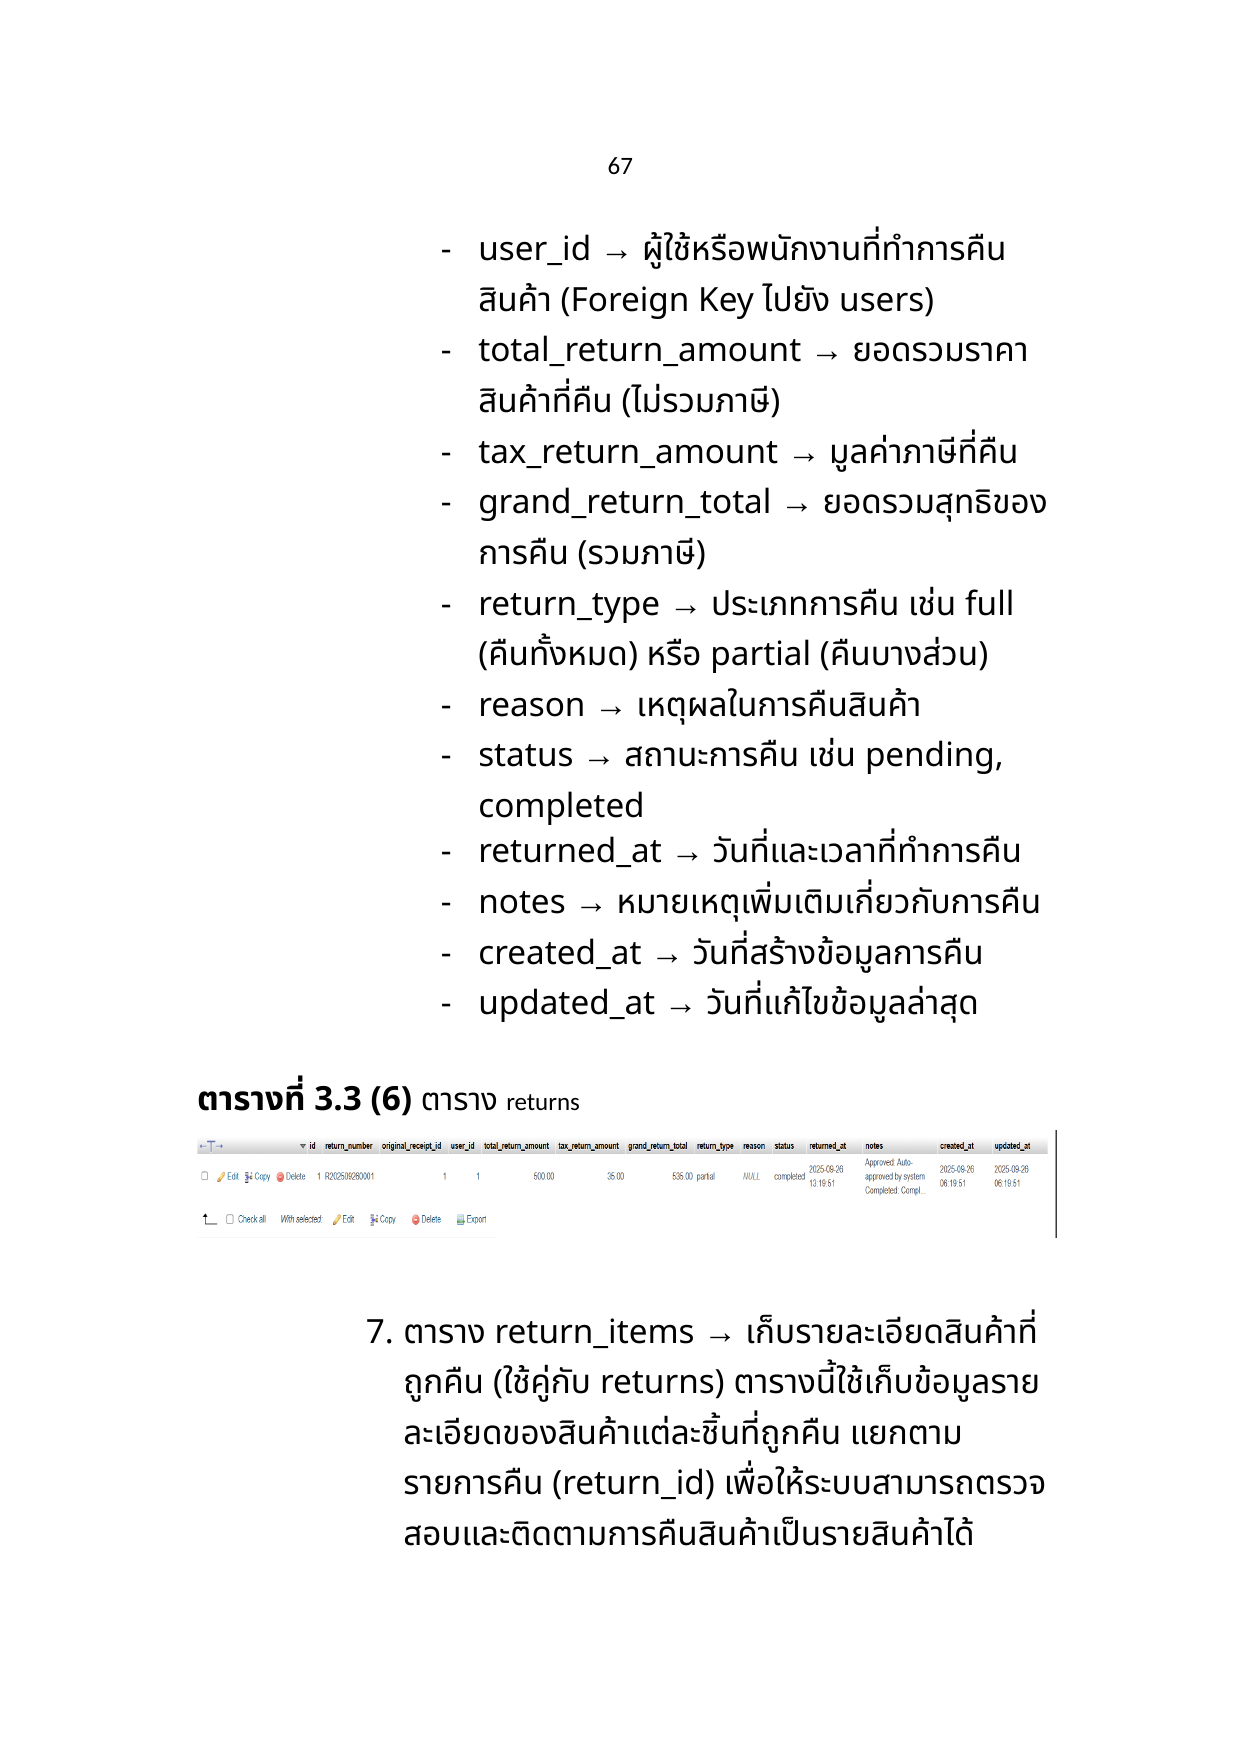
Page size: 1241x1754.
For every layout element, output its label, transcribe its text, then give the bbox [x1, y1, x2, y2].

list status → สถานะการคืน เช่น pending, completed [441, 731, 1053, 827]
list created_at → วันที่สร้างข้อมูลการคืน [441, 928, 1053, 979]
list tax_return_amount → มูลค่าภาษีที่คืน [441, 427, 1053, 478]
list return_type → ประเภทการคืน เช่น full (คืนทั้งหมด) หรือ partial (คืนบางส่วน) [441, 579, 1053, 681]
list ตารางที่ 3.3 (6) ตาราง returns [197, 1075, 1053, 1126]
picture [197, 1130, 1057, 1238]
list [366, 1307, 1053, 1560]
list returned_at → วันที่และเวลาที่ทำการคืน [441, 827, 1053, 878]
list total_return_amount → ยอดรวมราคาสินค้าที่คืน (ไม่รวมภาษี) [441, 326, 1053, 427]
list user_id → ผู้ใช้หรือพนักงานที่ทำการคืนสินค้า (Foreign Key ไปยัง users) [441, 225, 1053, 326]
list updated_at → วันที่แก้ไขข้อมูลล่าสุด [441, 979, 1053, 1030]
list notes → หมายเหตุเพิ่มเติมเกี่ยวกับการคืน [441, 878, 1053, 928]
list grand_return_total → ยอดรวมสุทธิของการคืน (รวมภาษี) [441, 478, 1053, 579]
list reason → เหตุผลในการคืนสินค้า [441, 681, 1053, 731]
